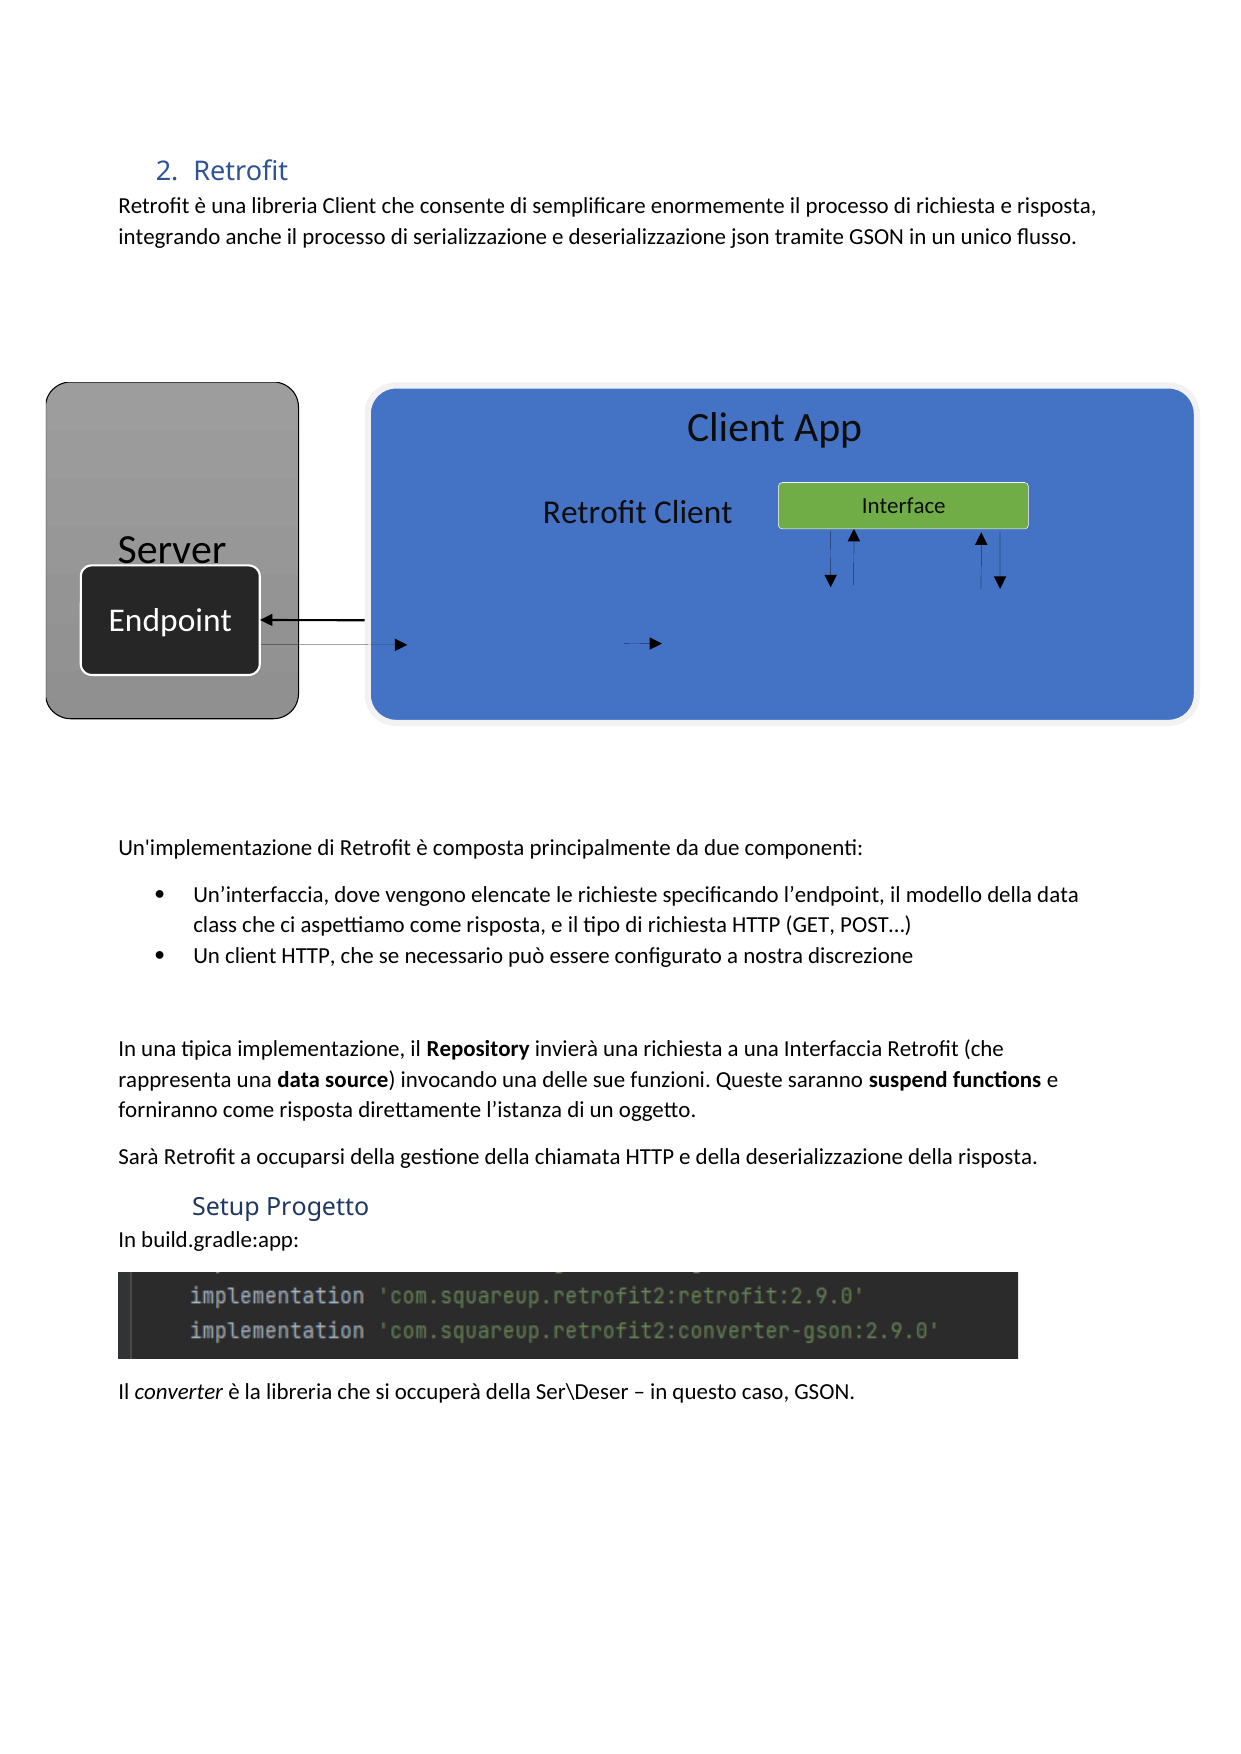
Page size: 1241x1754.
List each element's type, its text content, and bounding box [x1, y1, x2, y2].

list Un client HTTP, che se necessario può essere configurato a nostra discrezione [156, 941, 1122, 969]
text In build.gradle:app: [118, 1226, 1122, 1253]
text Un'implementazione di Retrofit è composta principalmente da due componenti: [118, 833, 1122, 862]
text Il converter è la libreria che si occuperà della Ser\Deser – in questo caso, GSON. [118, 1377, 1122, 1405]
list Un’interfaccia, dove vengono elencate le richieste specificando l’endpoint, il modello della data class che ci aspettiamo come risposta, e il tipo di richiesta HTTP (GET, POST…) [156, 880, 1122, 939]
text In una tipica implementazione, il Repository invierà una richiesta a una Interfaccia Retrofit (che rappresenta una data source) invocando una delle sue funzioni. Queste saranno suspend functions e forniranno come risposta direttamente l’istanza di un oggetto. [118, 1034, 1122, 1123]
subtitle Setup Progetto [118, 1189, 1122, 1223]
picture [118, 1272, 1019, 1359]
subtitle Retrofit [156, 152, 1122, 189]
text Retrofit è una libreria Client che consente di semplificare enormemente il processo di richiesta e risposta, integrando anche il processo di serializzazione e deserializzazione json tramite GSON in un unico flusso. [118, 192, 1122, 250]
text Sarà Retrofit a occuparsi della gestione della chiamata HTTP e della deserializzazione della risposta. [118, 1142, 1122, 1170]
